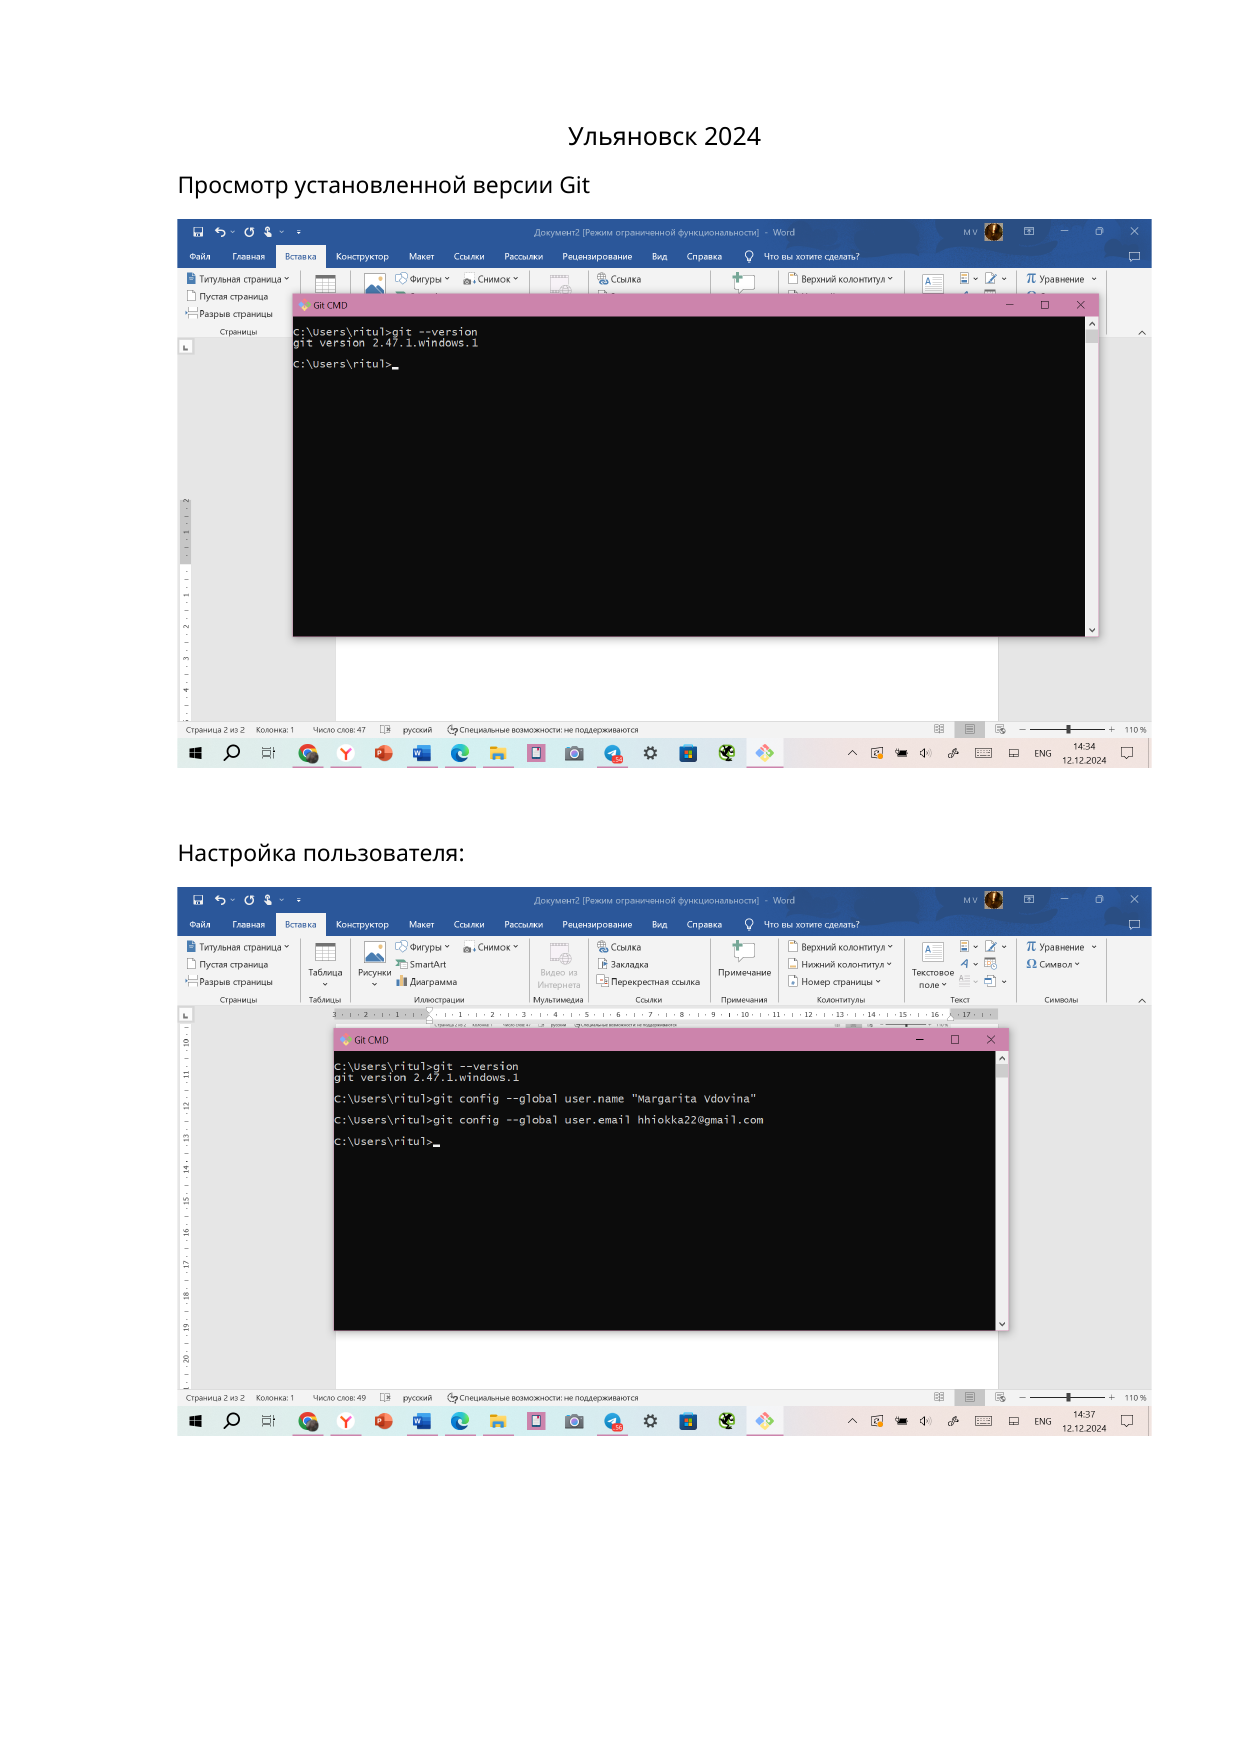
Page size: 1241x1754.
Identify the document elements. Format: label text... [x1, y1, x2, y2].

text Настройка пользователя: [177, 837, 1152, 868]
text Просмотр установленной версии Git [177, 169, 1152, 200]
text Ульяновск 2024 [177, 118, 1152, 152]
picture [177, 887, 1152, 1436]
picture [177, 219, 1152, 768]
